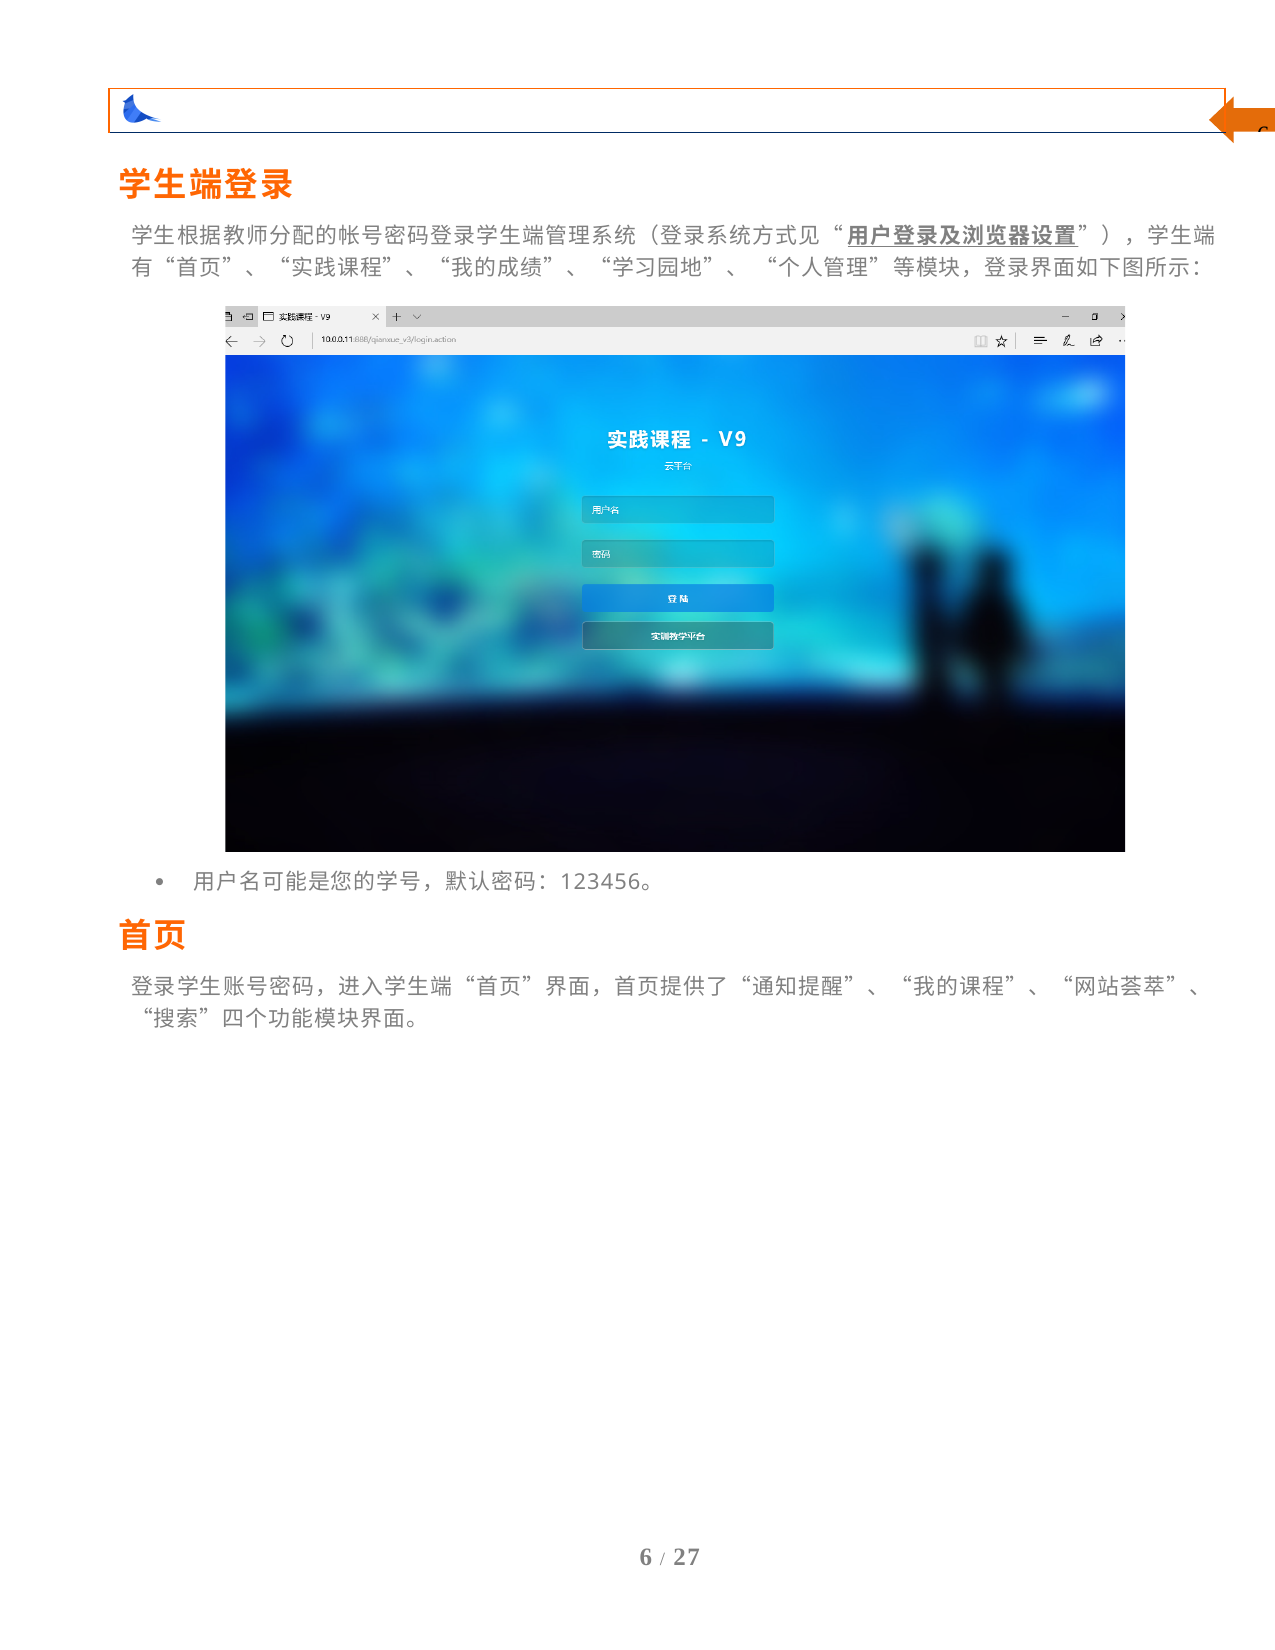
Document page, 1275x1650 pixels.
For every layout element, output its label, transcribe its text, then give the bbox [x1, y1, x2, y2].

text 学生根据教师分配的帐号密码登录学生端管理系统（登录系统方式见“用户登录及浏览器设置”），学生端有“首页”、“实践课程”、“我的成绩”、“学习园地”、 “个人管理”等模块，登录界面如下图所示： [131, 218, 1216, 282]
list 用户名可能是您的学号，默认密码：123456。 [156, 864, 1216, 896]
text 登录学生账号密码，进入学生端“首页”界面，首页提供了“通知提醒”、“我的课程”、“网站荟萃”、“搜索”四个功能模块界面。 [131, 969, 1216, 1033]
subtitle 学生端登录 [118, 158, 1216, 206]
picture [225, 306, 1126, 852]
picture [118, 91, 166, 127]
subtitle 首页 [118, 908, 1216, 957]
